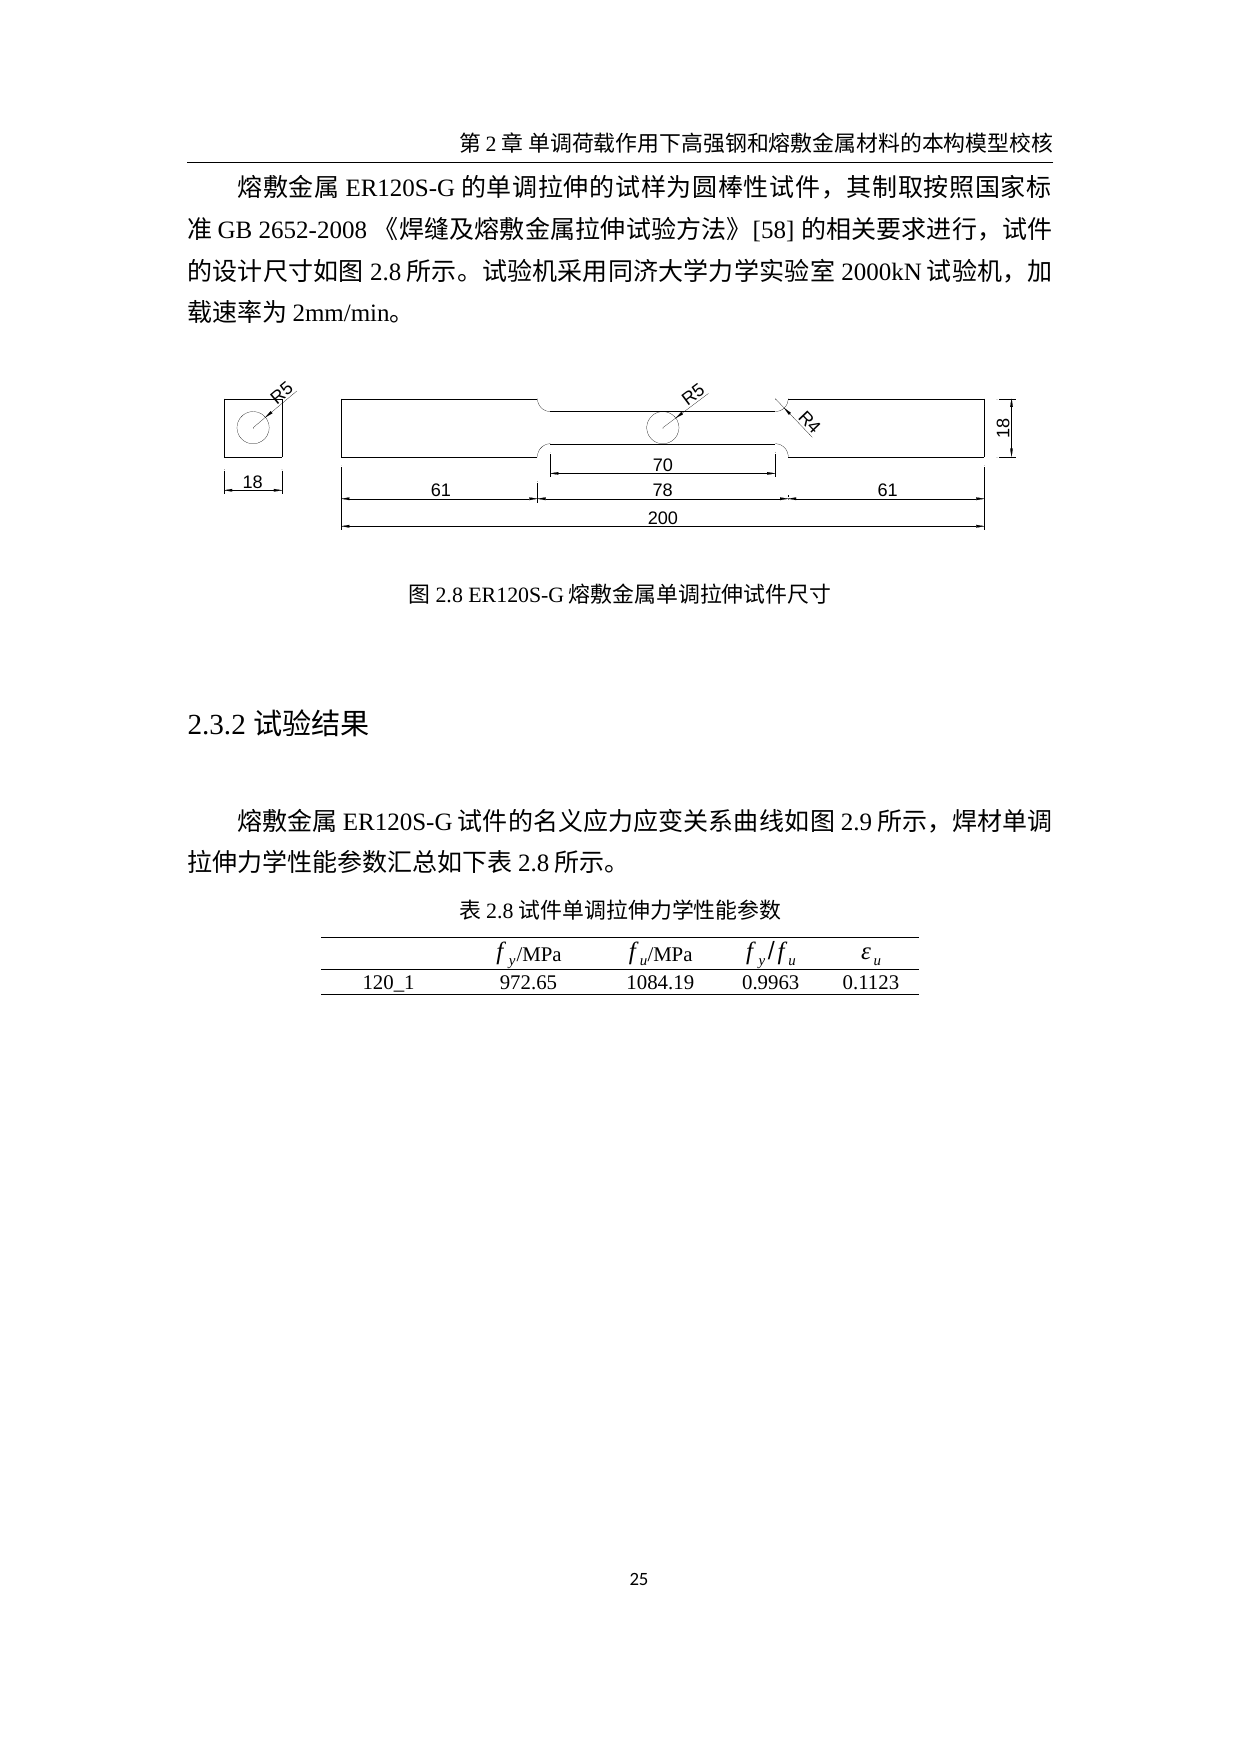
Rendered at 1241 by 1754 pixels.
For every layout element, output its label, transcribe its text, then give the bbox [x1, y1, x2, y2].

text 熔敷金属ER120S-G的单调拉伸的试样为圆棒性试件，其制取按照国家标准GB 2652-2008 《焊缝及熔敷金属拉伸试验方法》[58] 的相关要求进行，试件的设计尺寸如图 2.8所示。试验机采用同济大学力学实验室2000kN试验机，加载速率为2mm/min。 [187, 163, 1053, 330]
text 熔敷金属ER120S-G试件的名义应力应变关系曲线如图 2.9所示，焊材单调拉伸力学性能参数汇总如下表 2.8所示。 [187, 797, 1053, 880]
table_cell 0.1123 [823, 970, 919, 994]
table_cell 972.65 [455, 970, 601, 994]
table_cell 1084.19 [601, 970, 718, 994]
table_header [823, 938, 919, 969]
table_cell 图 2.8 ER120S-G熔敷金属单调拉伸试件尺寸 [187, 565, 1052, 634]
table_header [187, 372, 1052, 564]
table_header /MPa [455, 938, 601, 969]
text 表 2.8 试件单调拉伸力学性能参数 [187, 893, 1053, 924]
table_cell 120_1 [321, 970, 455, 994]
table_cell 0.9963 [719, 970, 822, 994]
table_header [321, 938, 455, 969]
table_header /MPa [601, 938, 718, 969]
list 试验结果 [187, 700, 1053, 743]
table_header [719, 938, 822, 969]
